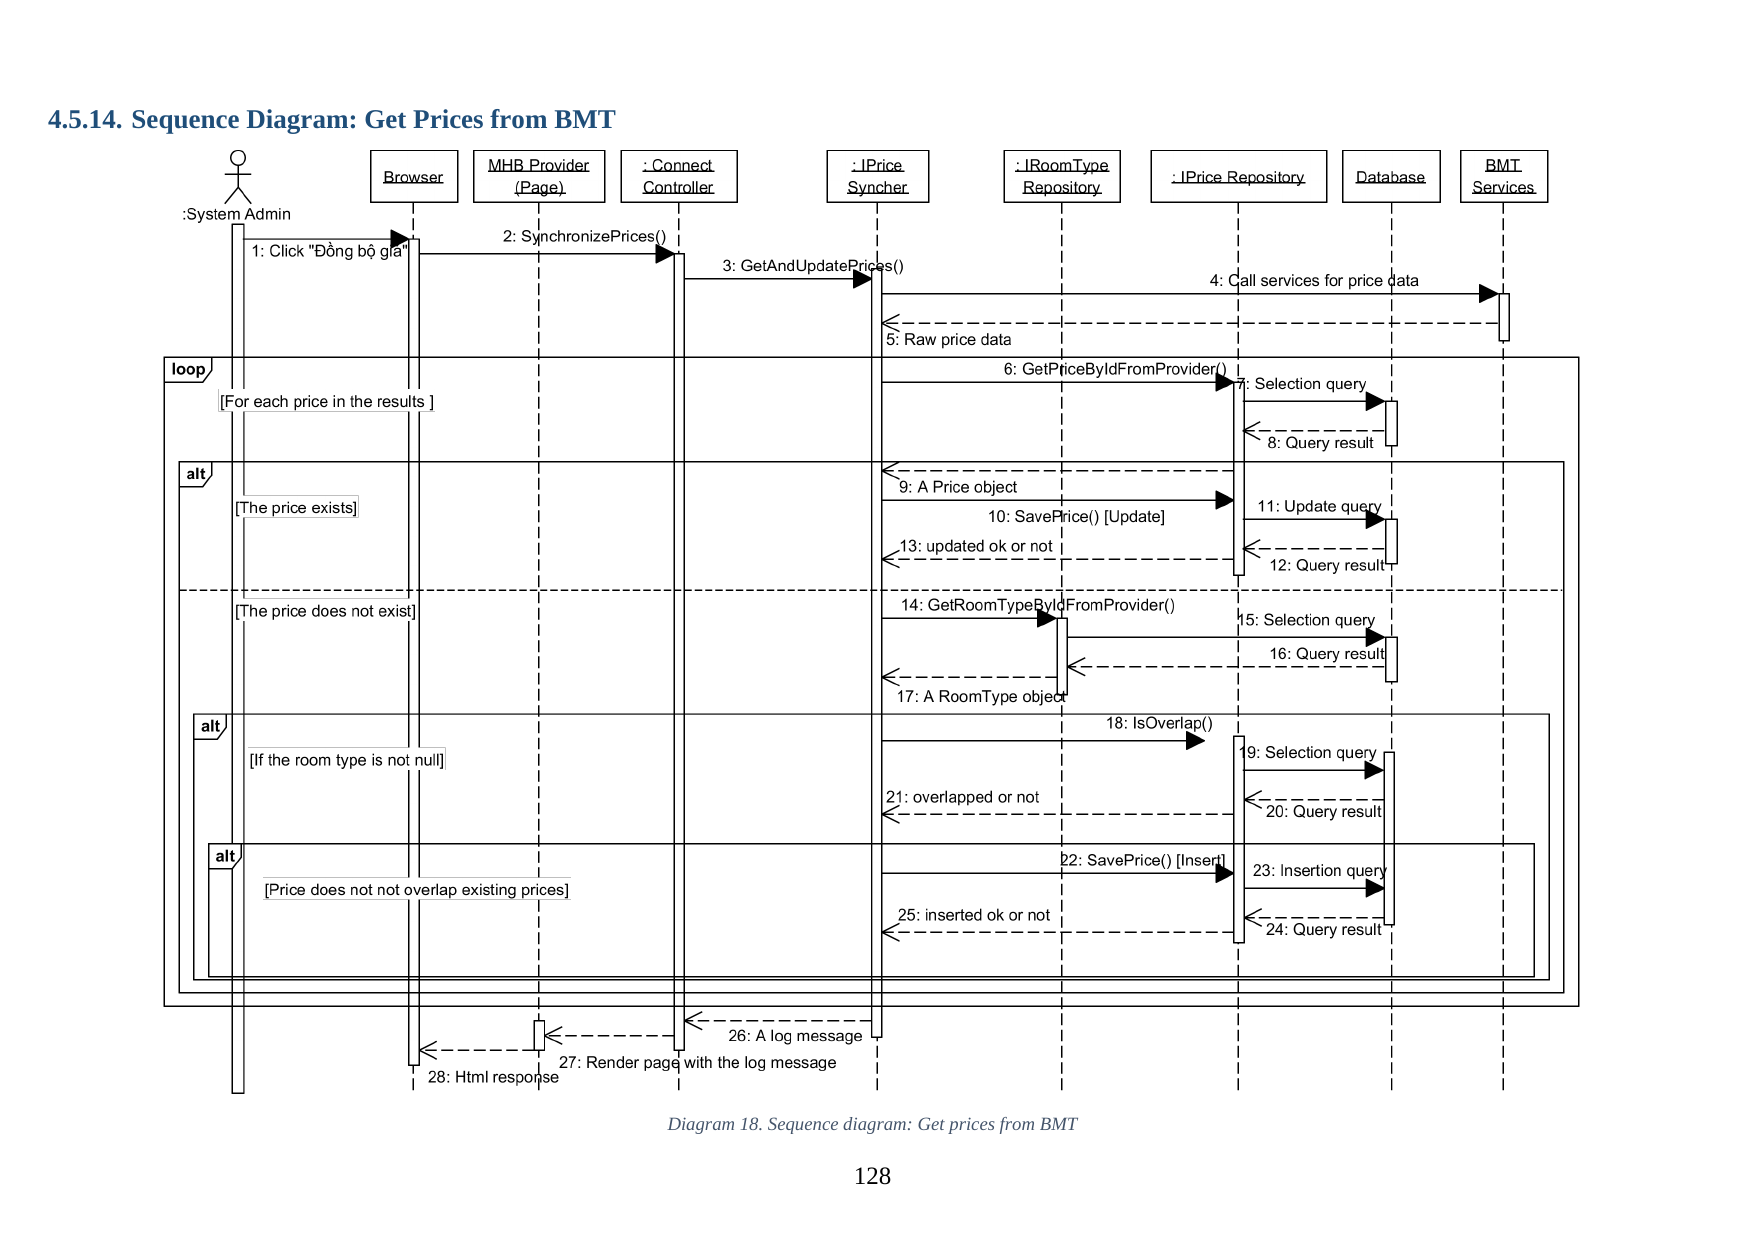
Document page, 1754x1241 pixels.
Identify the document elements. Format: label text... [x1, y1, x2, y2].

subtitle Sequence Diagram: Get Prices from BMT [122, 103, 1651, 134]
picture [161, 145, 1584, 1094]
